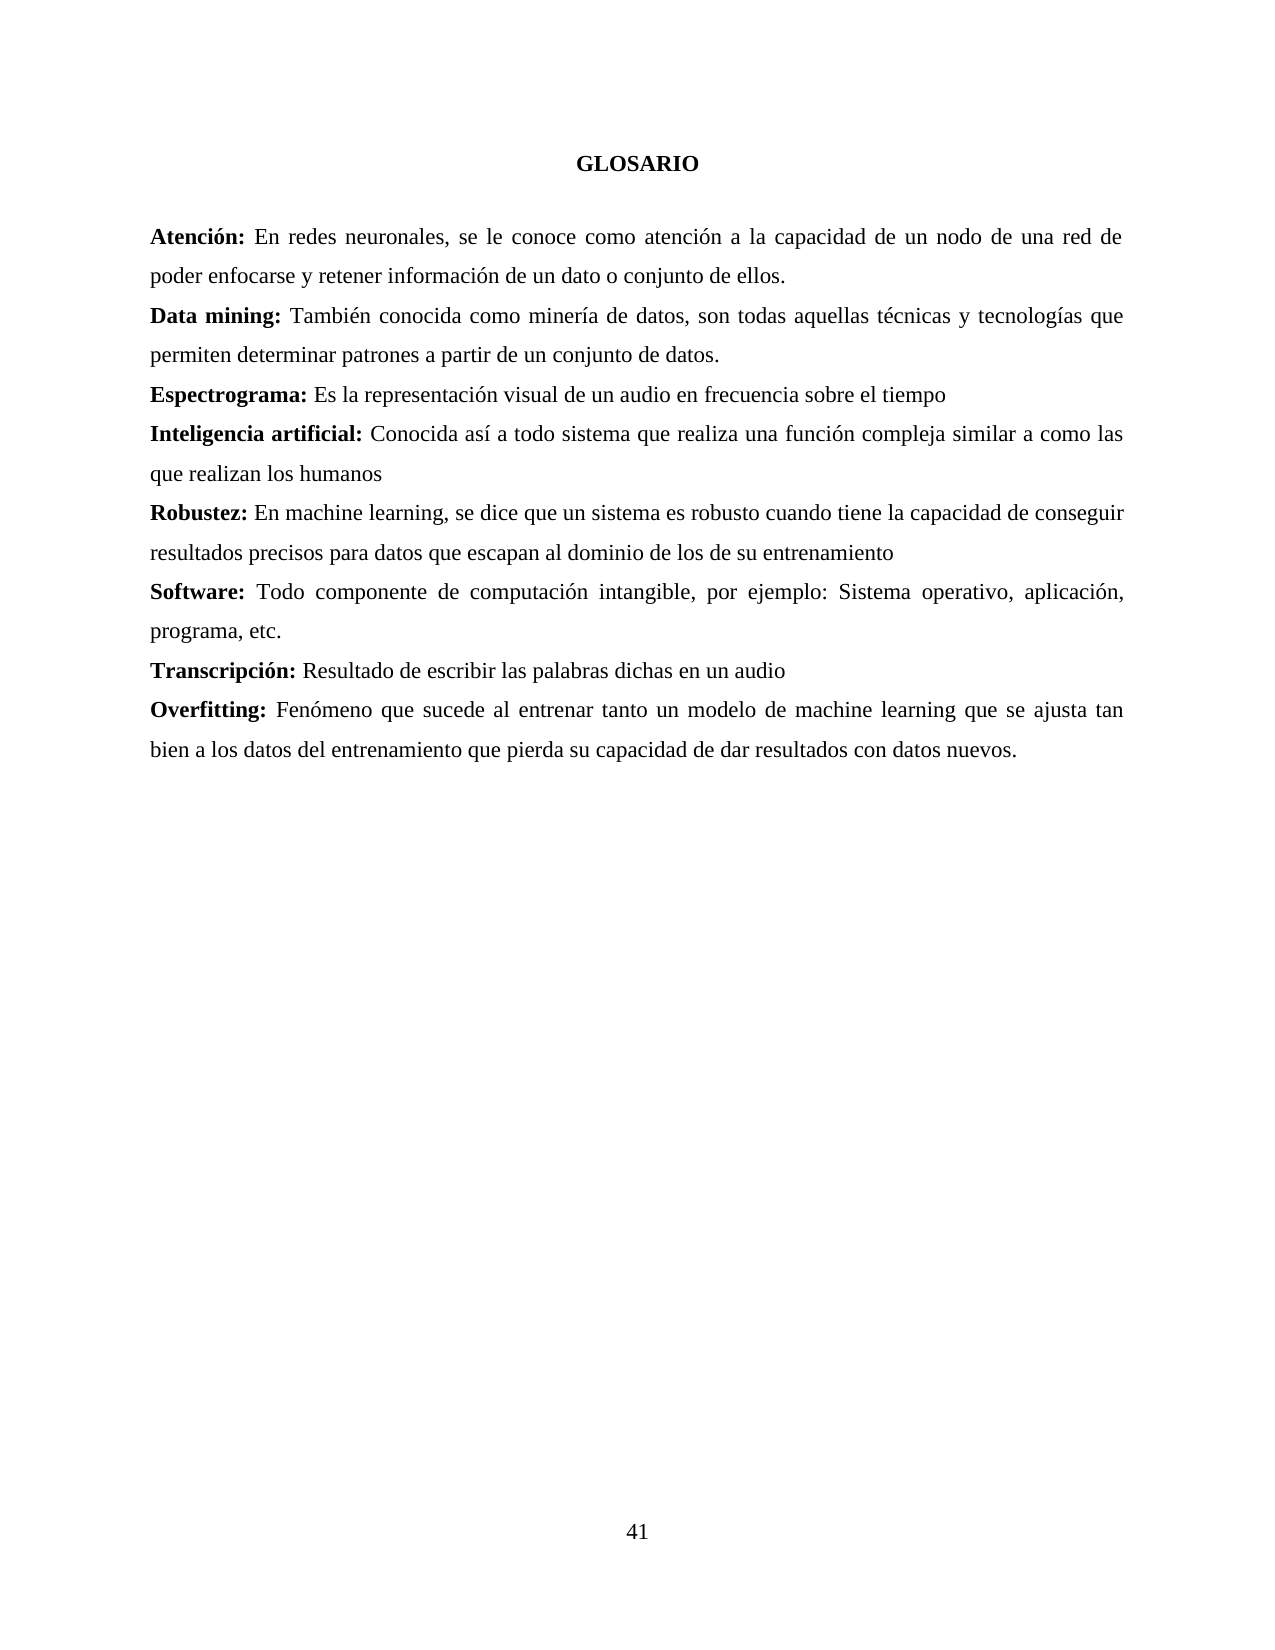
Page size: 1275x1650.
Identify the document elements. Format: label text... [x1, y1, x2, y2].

subtitle GLOSARIO [150, 150, 1125, 176]
text Atención: En redes neuronales, se le conoce como atención a la capacidad de un nodo de una red de poder enfocarse y retener información de un dato o conjunto de ellos. [150, 223, 1125, 289]
text Transcripción: Resultado de escribir las palabras dichas en un audio [150, 657, 1125, 683]
text Robustez: En machine learning, se dice que un sistema es robusto cuando tiene la capacidad de conseguir resultados precisos para datos que escapan al dominio de los de su entrenamiento [150, 499, 1125, 565]
text Software: Todo componente de computación intangible, por ejemplo: Sistema operativo, aplicación, programa, etc. [150, 578, 1125, 644]
text Overfitting: Fenómeno que sucede al entrenar tanto un modelo de machine learning que se ajusta tan bien a los datos del entrenamiento que pierda su capacidad de dar resultados con datos nuevos. [150, 697, 1125, 762]
text Data mining: También conocida como minería de datos, son todas aquellas técnicas y tecnologías que permiten determinar patrones a partir de un conjunto de datos. [150, 302, 1125, 368]
text Inteligencia artificial: Conocida así a todo sistema que realiza una función compleja similar a como las que realizan los humanos [150, 420, 1125, 486]
text Espectrograma: Es la representación visual de un audio en frecuencia sobre el tiempo [150, 381, 1125, 407]
